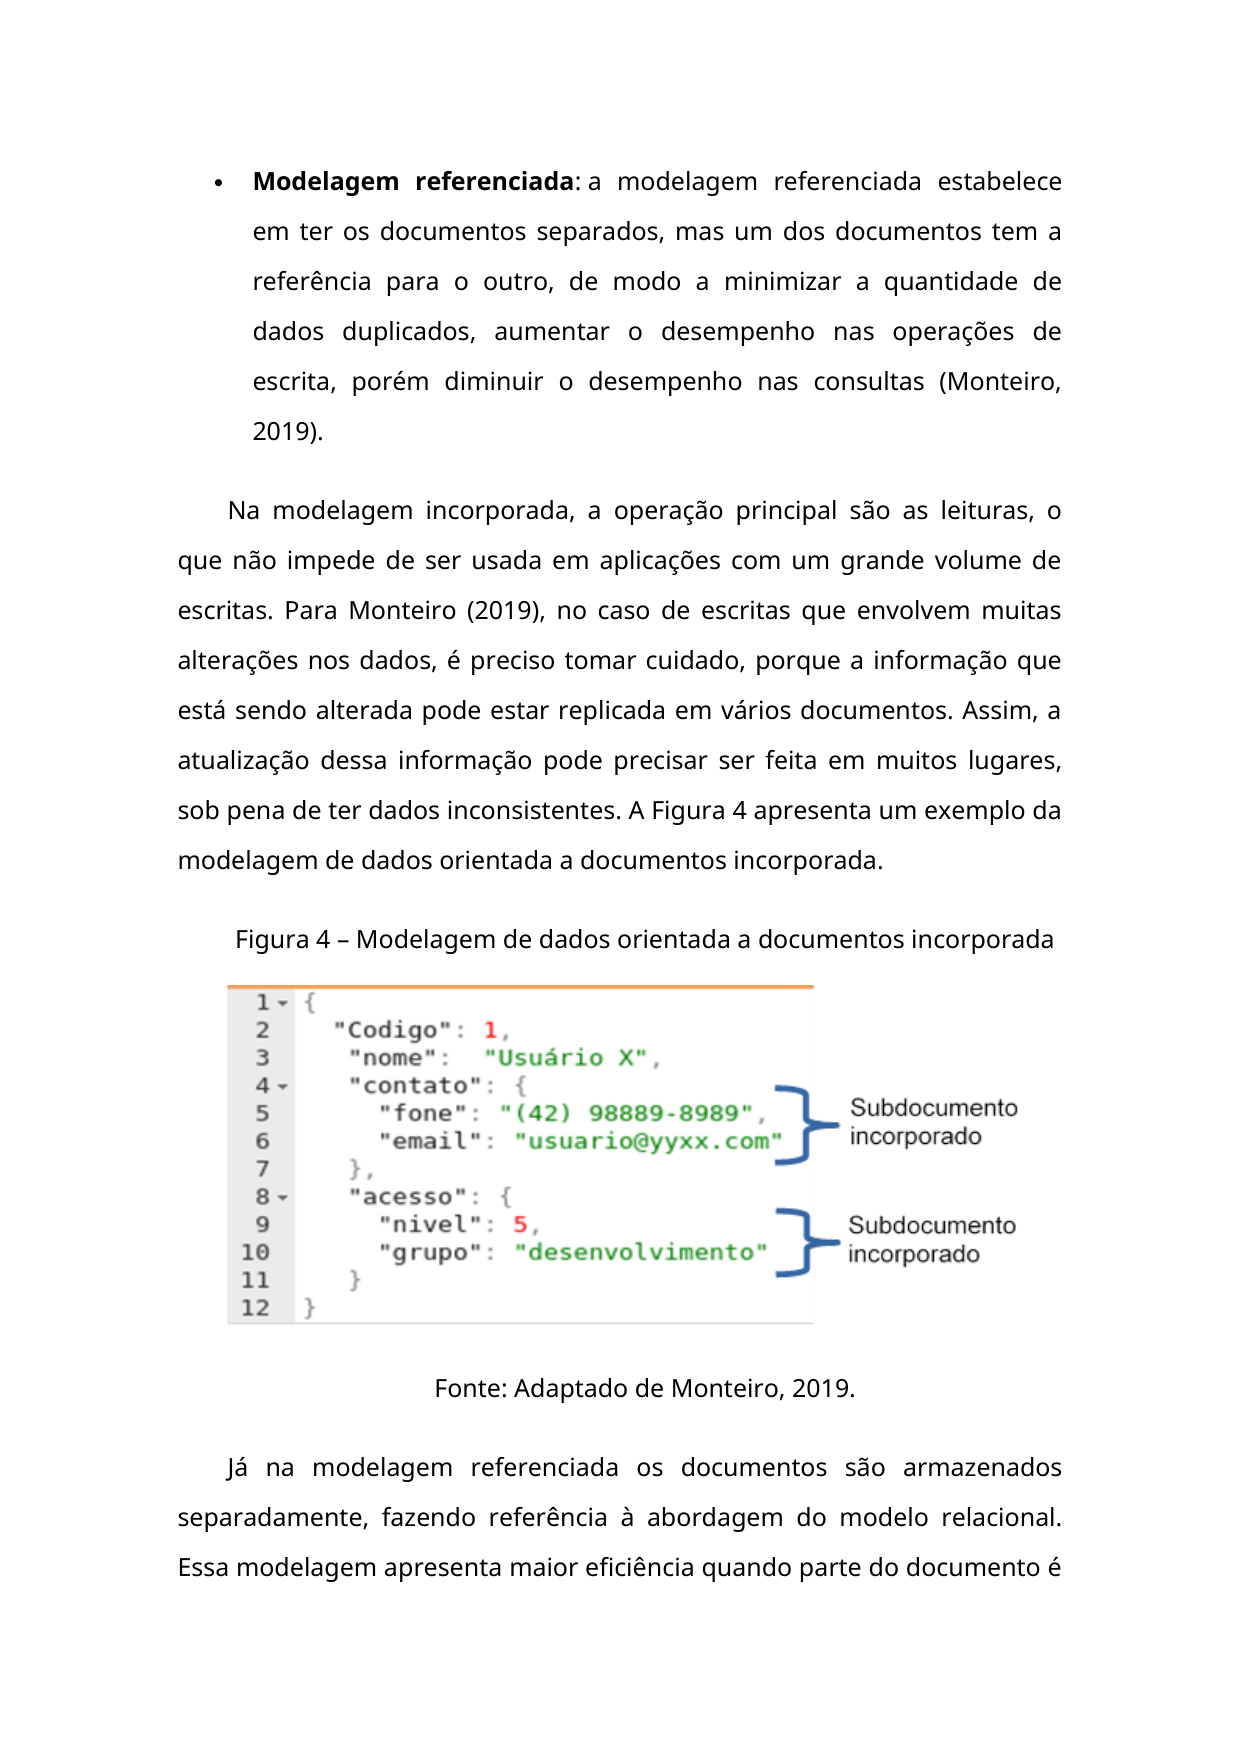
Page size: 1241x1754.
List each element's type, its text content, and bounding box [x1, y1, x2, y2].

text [177, 1434, 1063, 1584]
text Na modelagem incorporada, a operação principal são as leituras, o que não impede de ser usada em aplicações com um grande volume de escritas. Para Monteiro (2019), no caso de escritas que envolvem muitas alterações nos dados, é preciso tomar cuidado, porque a informação que está sendo alterada pode estar replicada em vários documentos. Assim, a atualização dessa informação pode precisar ser feita em muitos lugares, sob pena de ter dados inconsistentes. A Figura 4 apresenta um exemplo da modelagem de dados orientada a documentos incorporada. [177, 477, 1063, 877]
text Fonte: Adaptado de Monteiro, 2019. [177, 1355, 1063, 1405]
list Modelagem referenciada: a modelagem referenciada estabelece em ter os documentos separados, mas um dos documentos tem a referência para o outro, de modo a minimizar a quantidade de dados duplicados, aumentar o desempenho nas operações de escrita, porém diminuir o desempenho nas consultas (Monteiro, 2019). [215, 148, 1063, 448]
text Figura 4 – Modelagem de dados orientada a documentos incorporada [177, 906, 1063, 956]
picture [227, 985, 1072, 1326]
